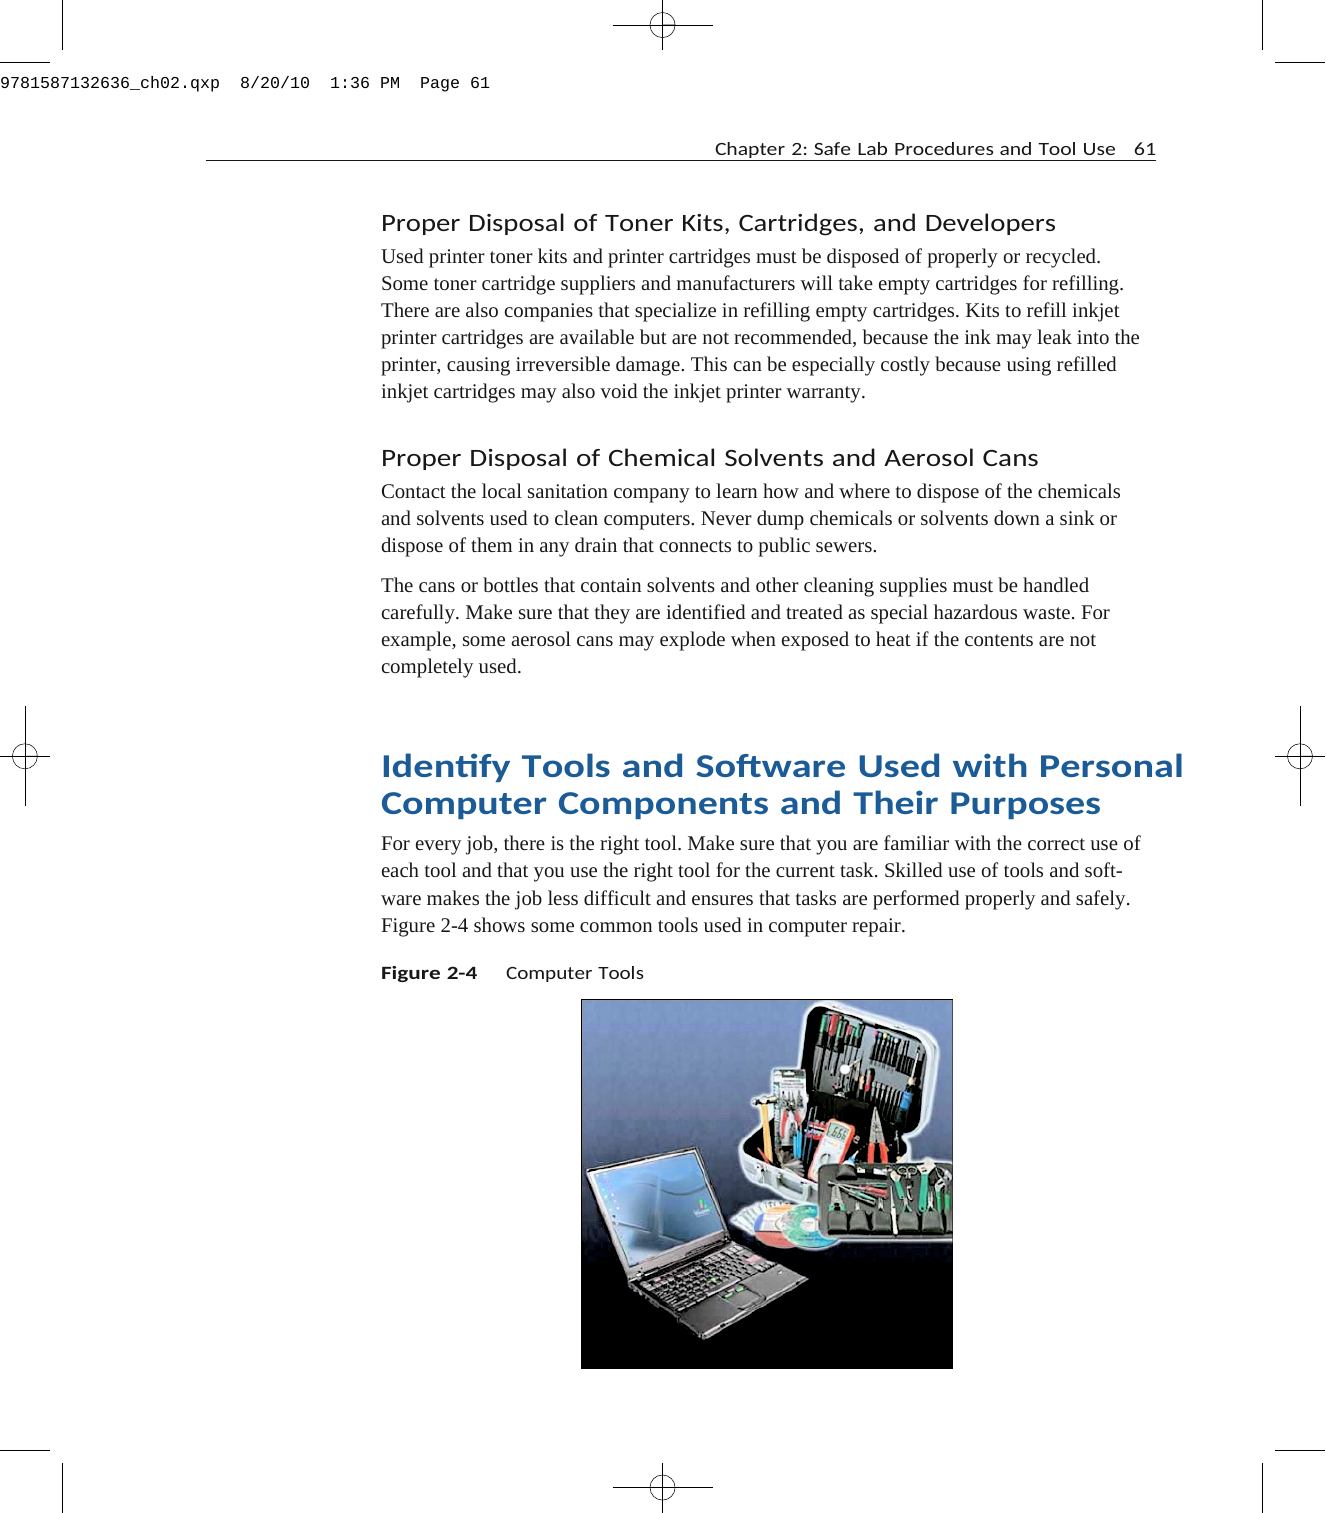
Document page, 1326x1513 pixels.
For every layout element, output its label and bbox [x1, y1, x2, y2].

picture [581, 999, 953, 1369]
